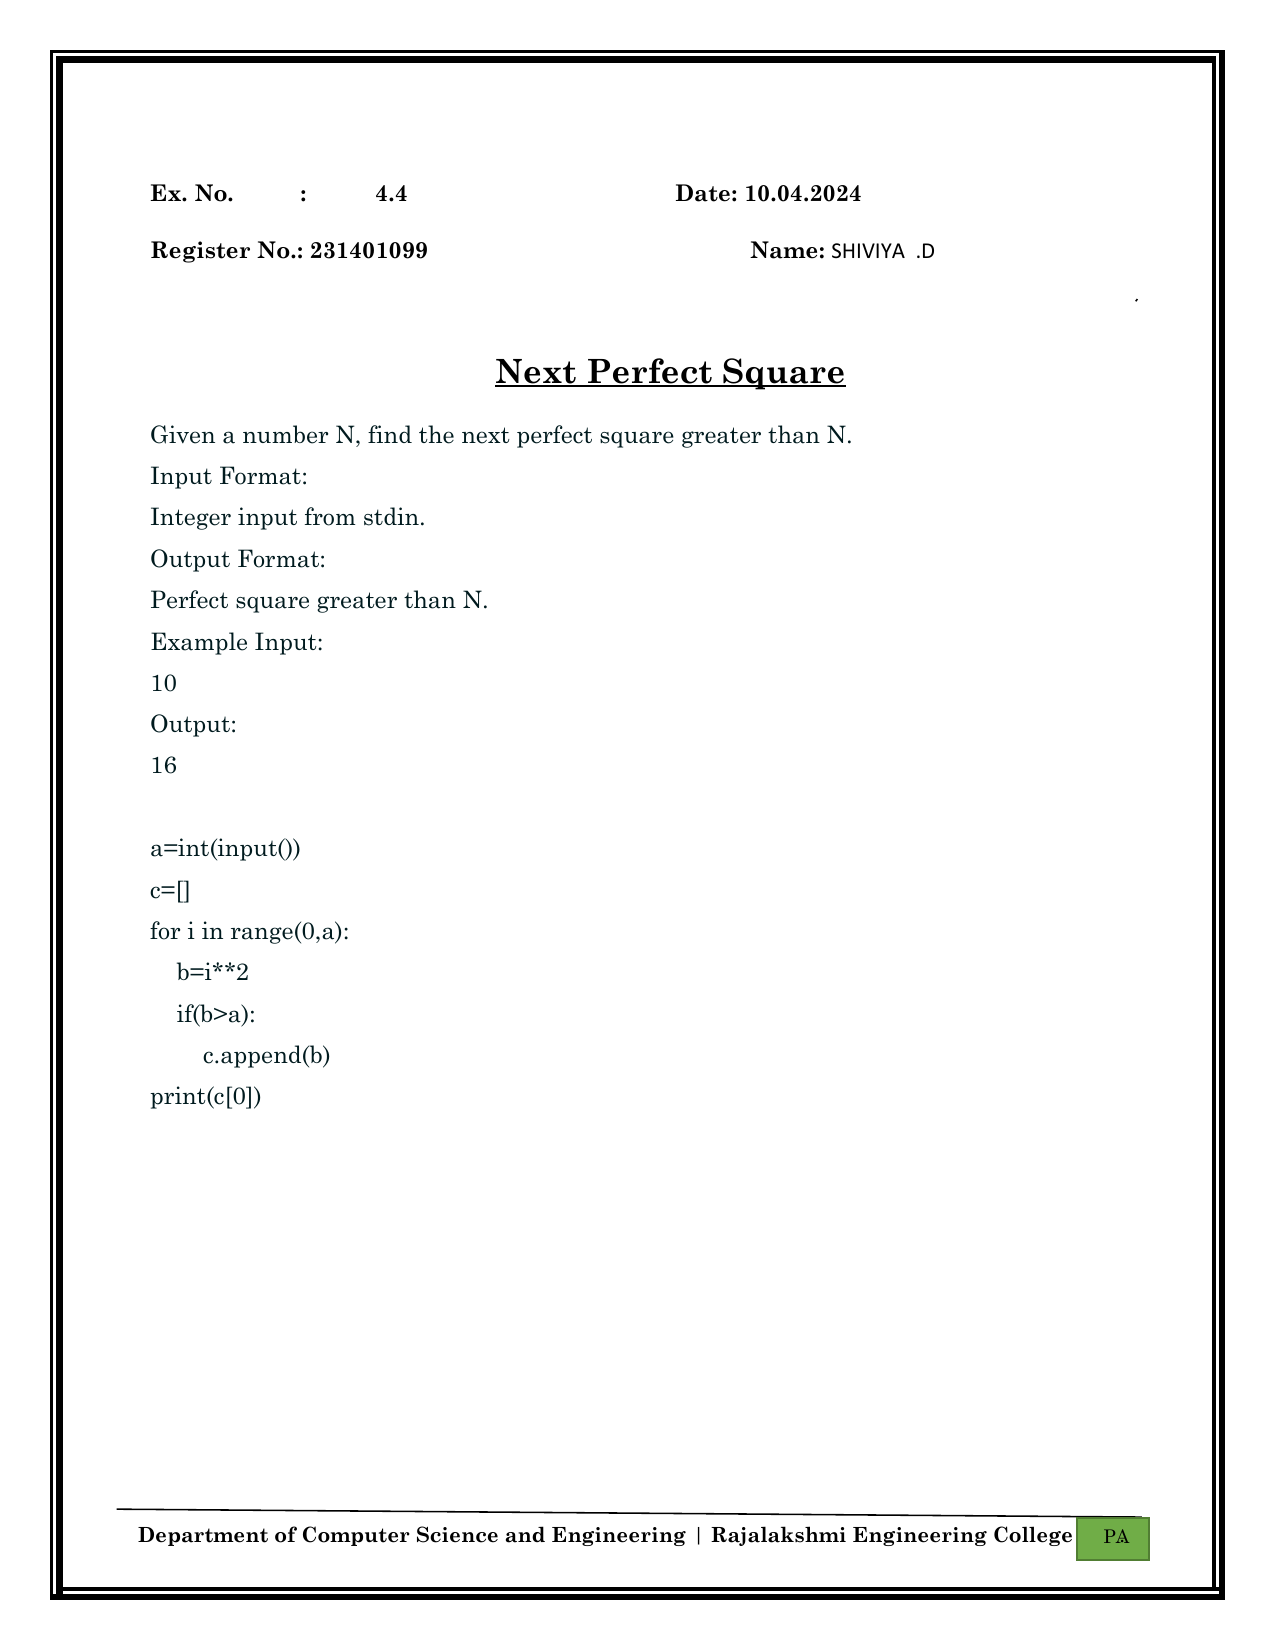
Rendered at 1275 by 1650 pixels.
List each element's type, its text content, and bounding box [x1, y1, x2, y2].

text Given a number N, find the next perfect square greater than N. [150, 419, 1125, 448]
text print(c[0]) [150, 1081, 1125, 1110]
text Integer input from stdin. [150, 502, 1125, 531]
text Perfect square greater than N. [150, 585, 1125, 614]
text c.append(b) [150, 1040, 1125, 1069]
text Output Format: [150, 543, 1125, 572]
text if(b>a): [150, 998, 1125, 1027]
text c=[] [150, 874, 1125, 903]
text Input Format: [150, 461, 1125, 490]
text Ex. No. : 4.4 Date: 10.04.2024 [150, 179, 1125, 207]
text b=i**2 [150, 957, 1125, 986]
text a=int(input()) [150, 833, 1125, 862]
text Example Input: [150, 626, 1125, 655]
text Output: [150, 709, 1125, 738]
text 10 [150, 668, 1125, 696]
text for i in range(0,a): [150, 916, 1125, 944]
text Register No.: 231401099 Name: SHIVIYA .D [150, 236, 1125, 264]
text Next Perfect Square [216, 350, 1125, 390]
text 16 [150, 750, 1125, 779]
